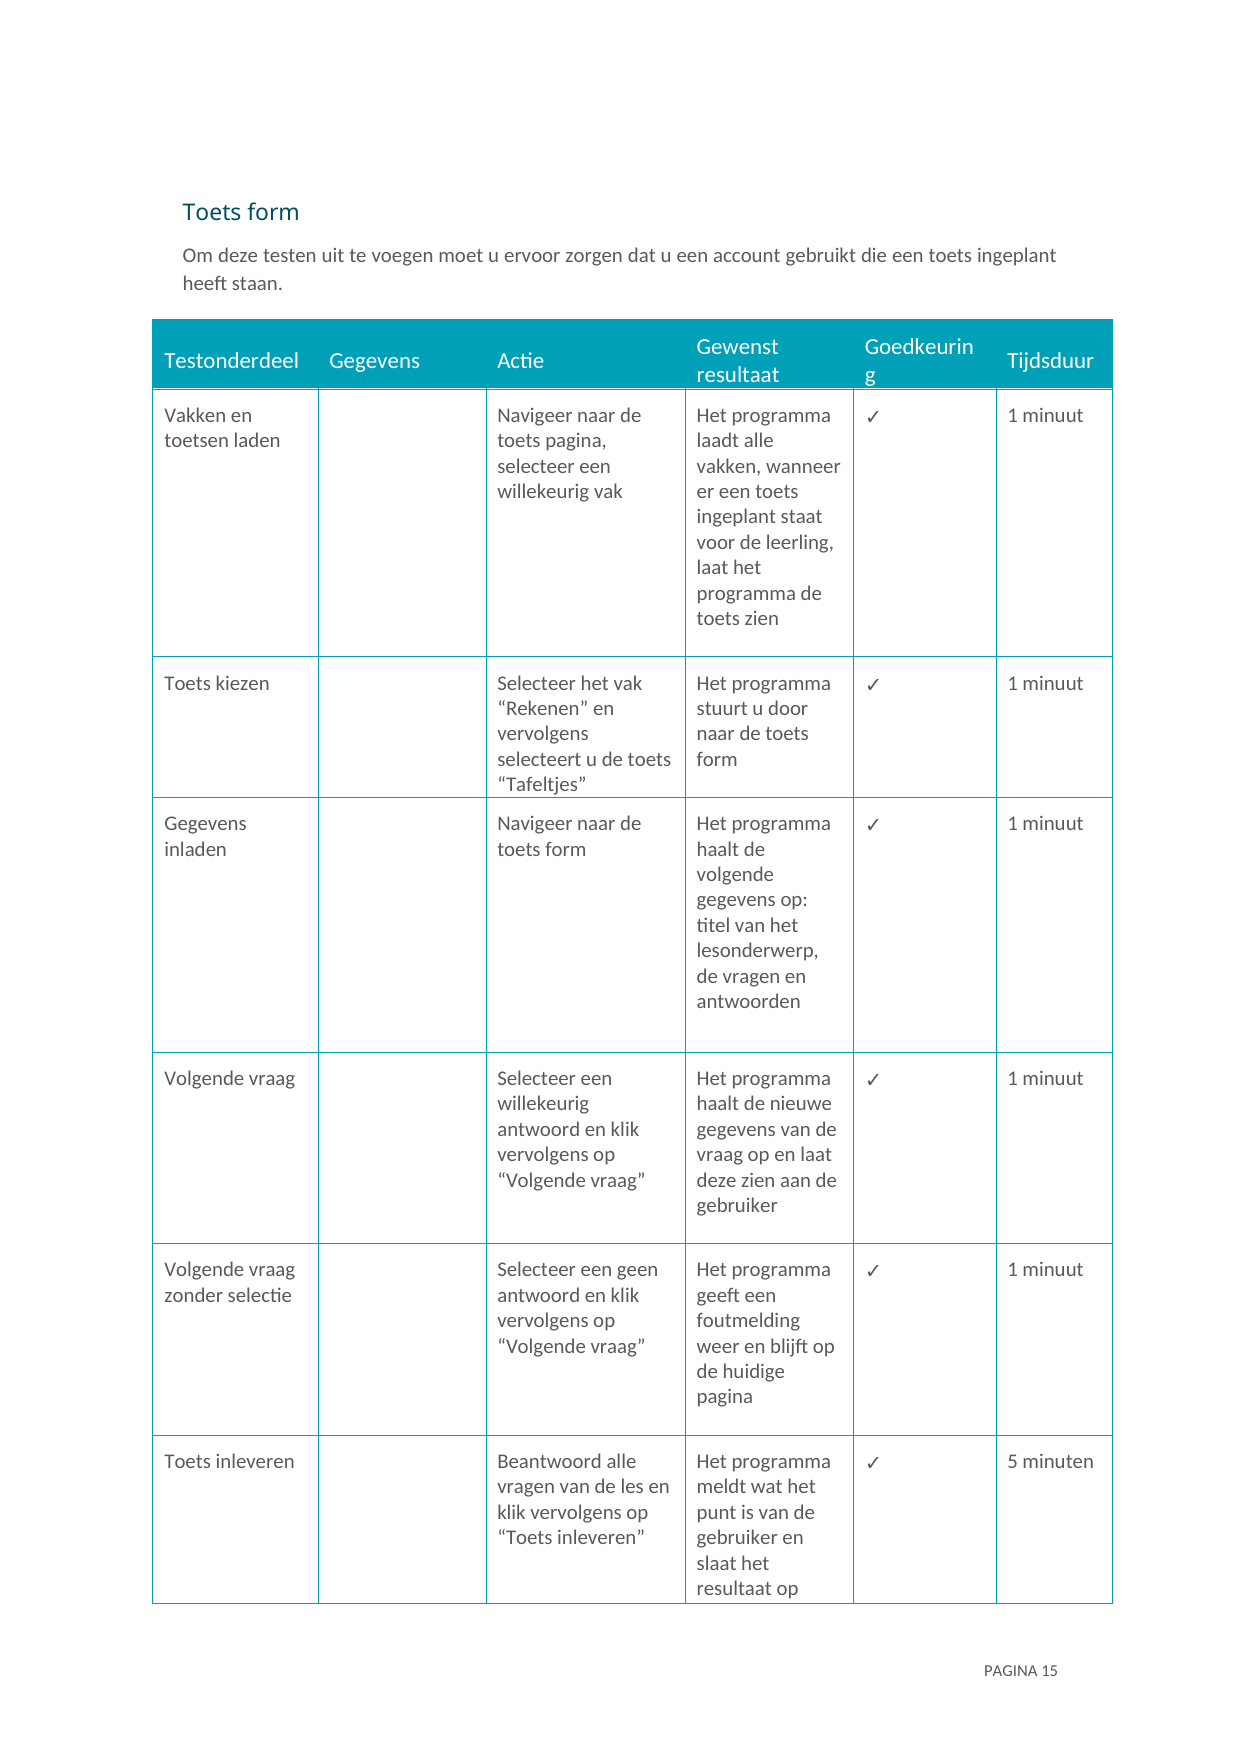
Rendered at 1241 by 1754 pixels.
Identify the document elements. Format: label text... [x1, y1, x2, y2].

table_cell 5 minuten [997, 1436, 1112, 1603]
table_cell ✓ [854, 657, 996, 797]
table_cell 1 minuut [997, 1053, 1112, 1243]
table_cell ✓ [854, 1053, 996, 1243]
table_cell ✓ [854, 390, 996, 656]
table_cell ✓ [854, 1436, 996, 1603]
table_cell Beantwoord alle vragen van de les en klik vervolgens op “Toets inleveren” [487, 1436, 685, 1603]
table_cell Selecteer het vak “Rekenen” en vervolgens selecteert u de toets “Tafeltjes” [487, 657, 685, 797]
table_cell Volgende vraag zonder selectie [153, 1244, 318, 1434]
table_cell Het programma meldt wat het punt is van de gebruiker en slaat het resultaat op [686, 1436, 853, 1603]
table_cell 1 minuut [997, 390, 1112, 656]
table_cell Het programma haalt de nieuwe gegevens van de vraag op en laat deze zien aan de gebruiker [686, 1053, 853, 1243]
table_cell ✓ [854, 1244, 996, 1434]
table_header Testonderdeel [153, 320, 318, 388]
table_cell Toets inleveren [153, 1436, 318, 1603]
table_cell [319, 798, 486, 1052]
table_cell [319, 1436, 486, 1603]
table_cell Het programma stuurt u door naar de toets form [686, 657, 853, 797]
table_cell [319, 657, 486, 797]
table_header Tijdsduur [997, 320, 1112, 388]
table_cell Vakken en toetsen laden [153, 390, 318, 656]
table_cell ✓ [854, 798, 996, 1052]
table_cell [319, 390, 486, 656]
table_cell Het programma haalt de volgende gegevens op: titel van het lesonderwerp, de vragen en antwoorden [686, 798, 853, 1052]
table_cell Toets kiezen [153, 657, 318, 797]
table_cell Het programma geeft een foutmelding weer en blijft op de huidige pagina [686, 1244, 853, 1434]
table_cell Selecteer een geen antwoord en klik vervolgens op “Volgende vraag” [487, 1244, 685, 1434]
table_cell Volgende vraag [153, 1053, 318, 1243]
subtitle Toets form [182, 195, 1058, 227]
table_header Actie [487, 320, 685, 388]
table_cell 1 minuut [997, 798, 1112, 1052]
table_cell [319, 1244, 486, 1434]
table_header Goedkeuring [854, 320, 996, 388]
table_header Gewenst resultaat [686, 320, 853, 388]
table_cell [319, 1053, 486, 1243]
table_cell 1 minuut [997, 657, 1112, 797]
text Om deze testen uit te voegen moet u ervoor zorgen dat u een account gebruikt die een toets ingeplant heeft staan. [182, 242, 1058, 296]
table_cell 1 minuut [997, 1244, 1112, 1434]
table_header Gegevens [319, 320, 486, 388]
table_cell Gegevens inladen [153, 798, 318, 1052]
table_cell Het programma laadt alle vakken, wanneer er een toets ingeplant staat voor de leerling, laat het programma de toets zien [686, 390, 853, 656]
table_cell Navigeer naar de toets pagina, selecteer een willekeurig vak [487, 390, 685, 656]
table_cell Selecteer een willekeurig antwoord en klik vervolgens op “Volgende vraag” [487, 1053, 685, 1243]
table_cell Navigeer naar de toets form [487, 798, 685, 1052]
